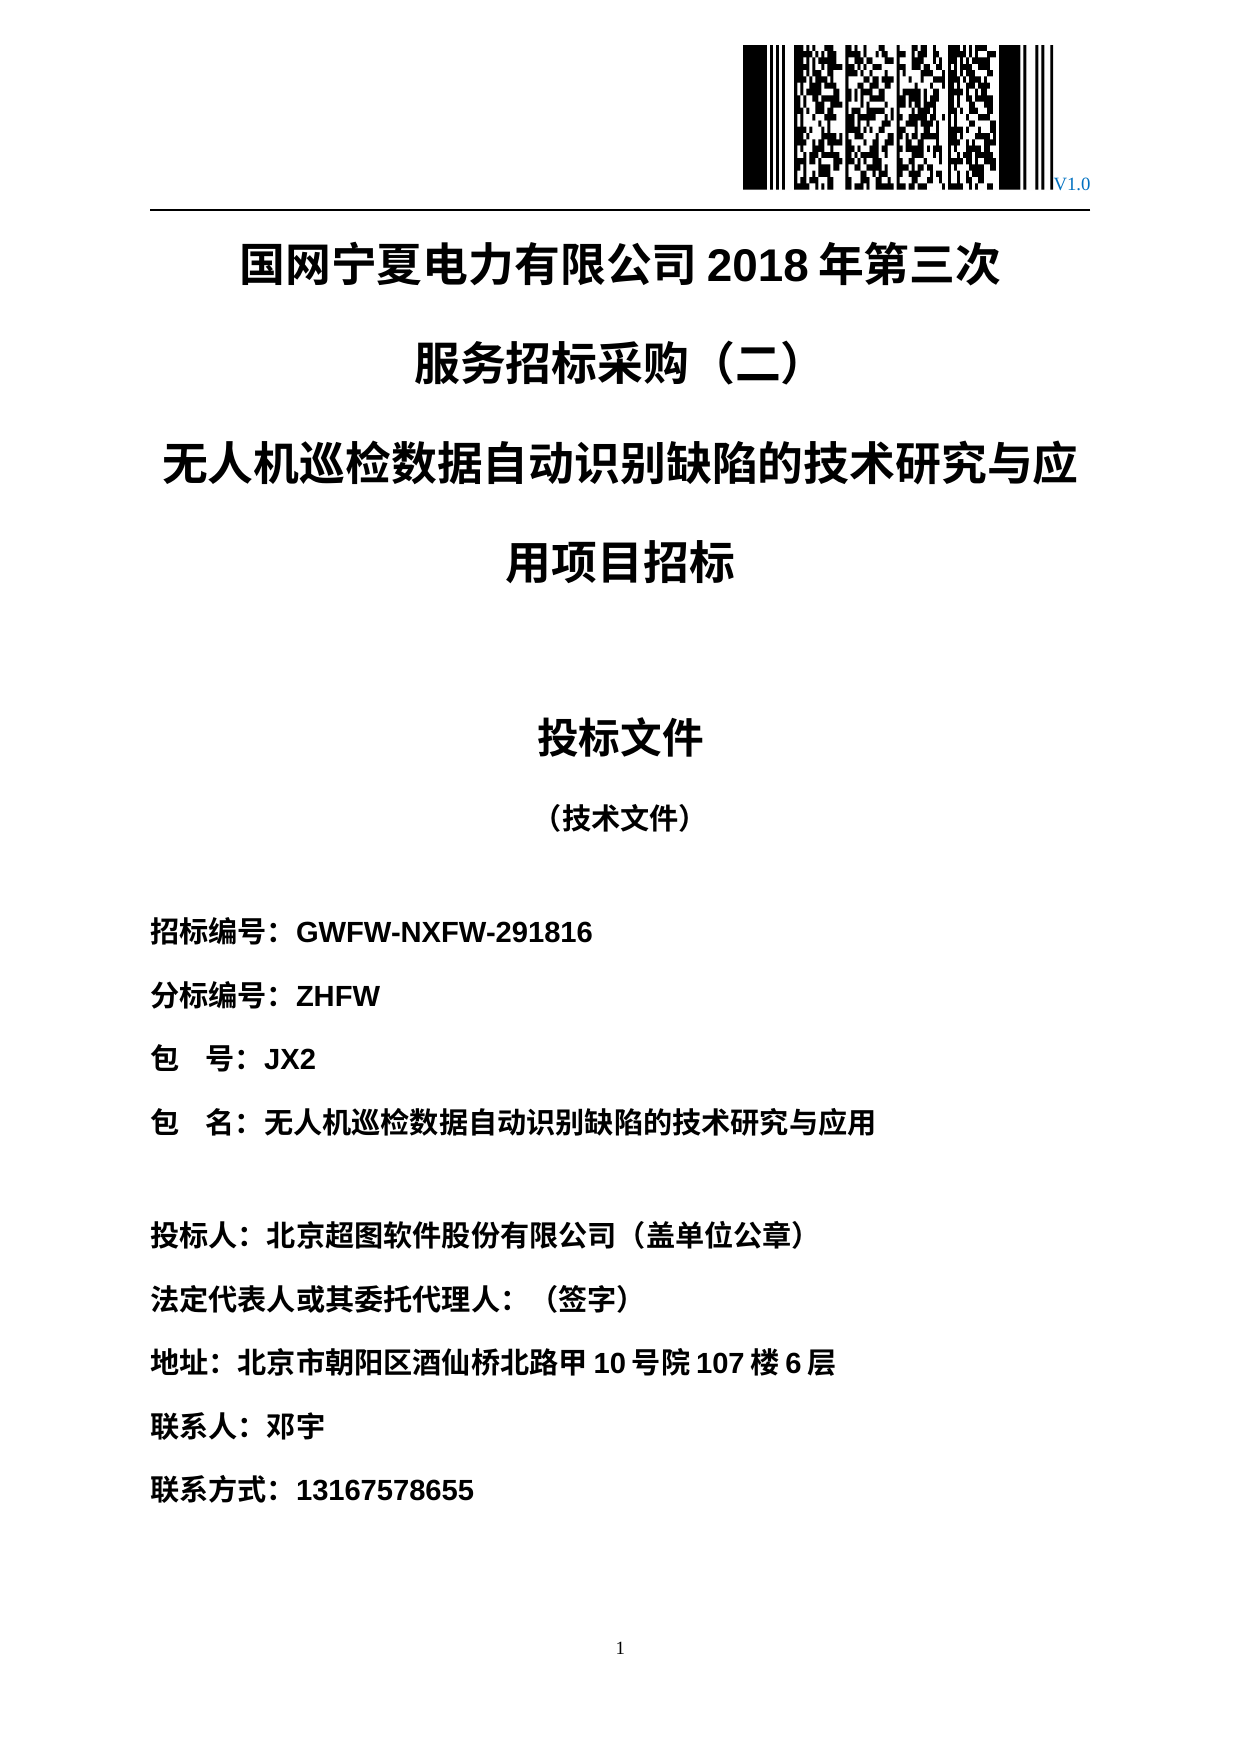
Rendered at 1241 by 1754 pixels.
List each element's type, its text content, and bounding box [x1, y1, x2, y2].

text 无人机巡检数据自动识别缺陷的技术研究与应用项目招标 [150, 427, 1090, 593]
text 地址：北京市朝阳区酒仙桥北路甲10号院107楼6层 [150, 1340, 1090, 1382]
text （技术文件） [150, 795, 1090, 837]
text 国网宁夏电力有限公司2018年第三次 [150, 228, 1090, 294]
text 分标编号：ZHFW [150, 972, 1090, 1015]
text 招标编号：GWFW-NXFW-291816 [150, 909, 1090, 951]
text 投标人：北京超图软件股份有限公司（盖单位公章） [150, 1213, 1090, 1255]
text 服务招标采购（二） [150, 327, 1090, 394]
text 联系方式：13167578655 [150, 1467, 1090, 1509]
text 包 号：JX2 [150, 1036, 1090, 1078]
picture [742, 44, 1054, 191]
text 联系人：邓宇 [150, 1403, 1090, 1446]
text 投标文件 [150, 705, 1090, 765]
text 包 名：无人机巡检数据自动识别缺陷的技术研究与应用 [150, 1099, 1090, 1142]
text 法定代表人或其委托代理人：（签字） [150, 1276, 1090, 1319]
